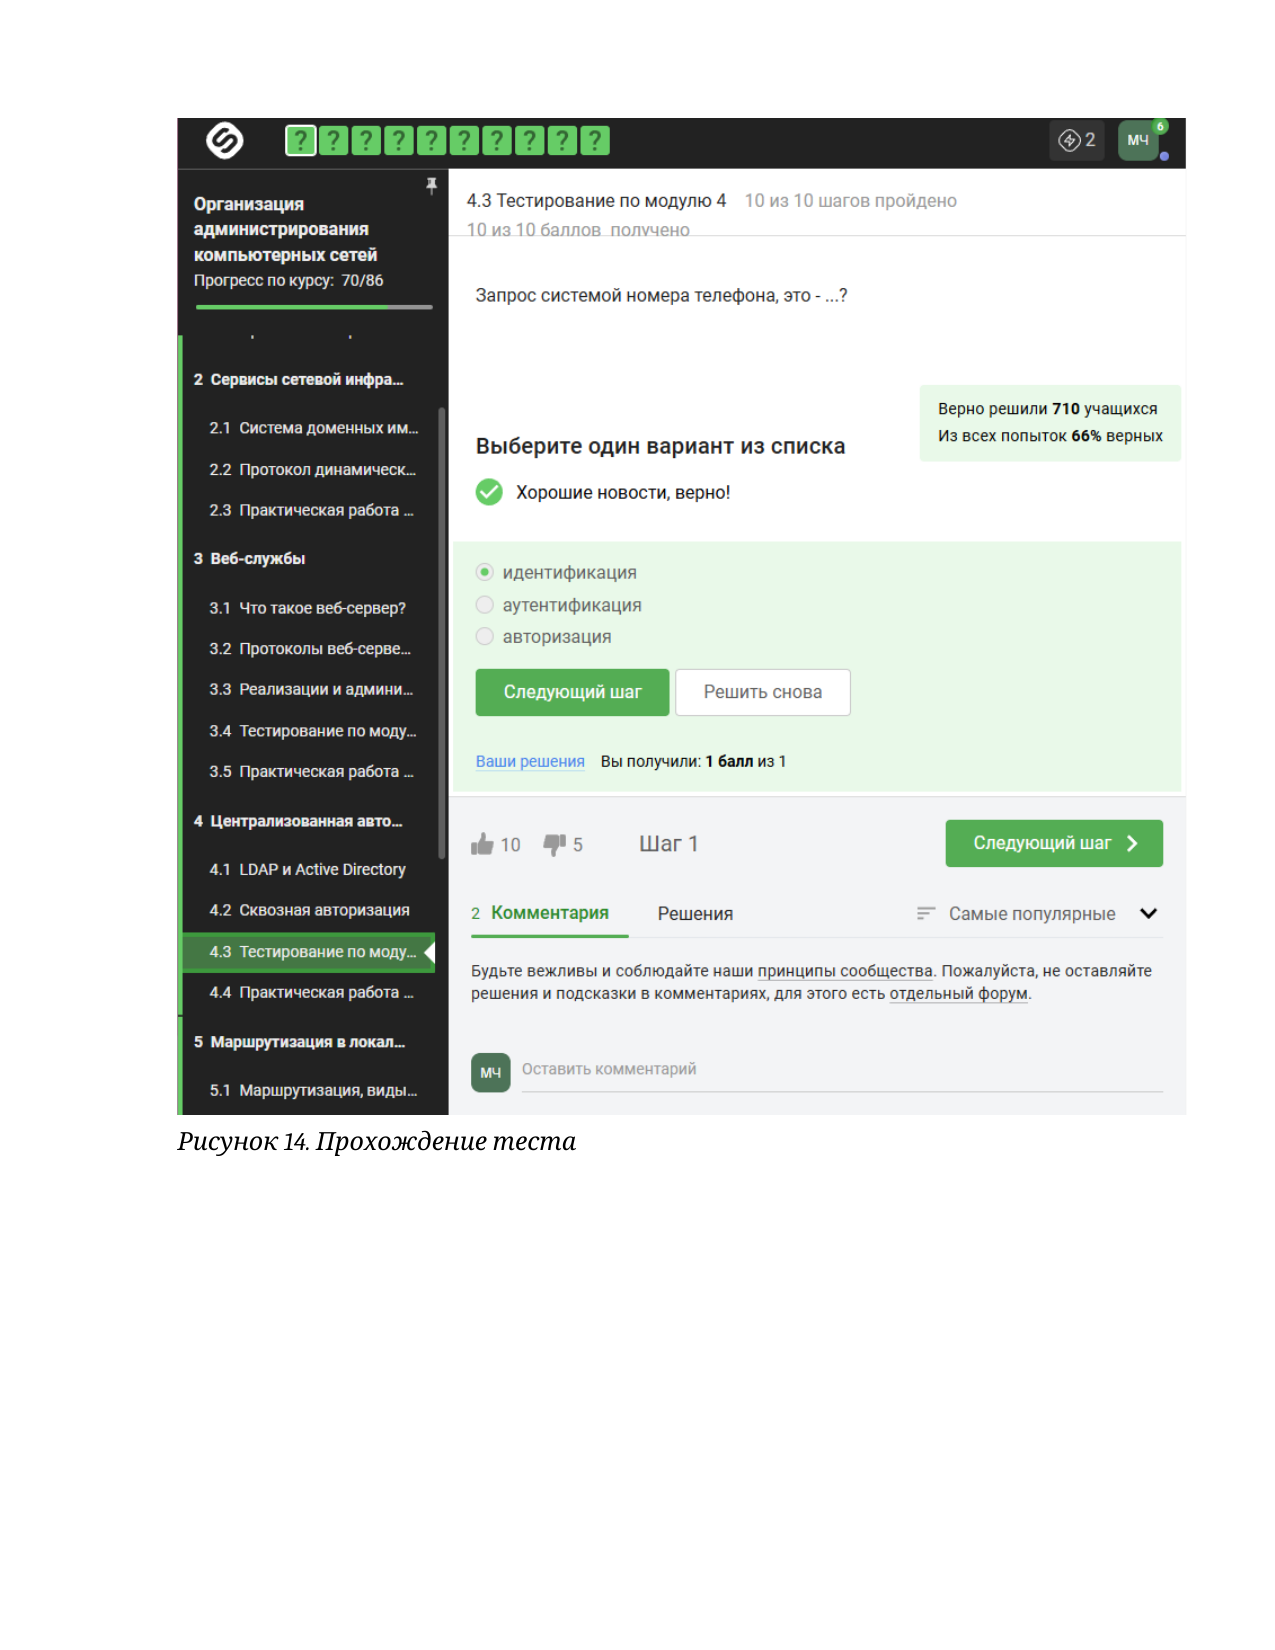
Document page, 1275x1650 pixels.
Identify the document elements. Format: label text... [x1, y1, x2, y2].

picture [177, 118, 1187, 1115]
